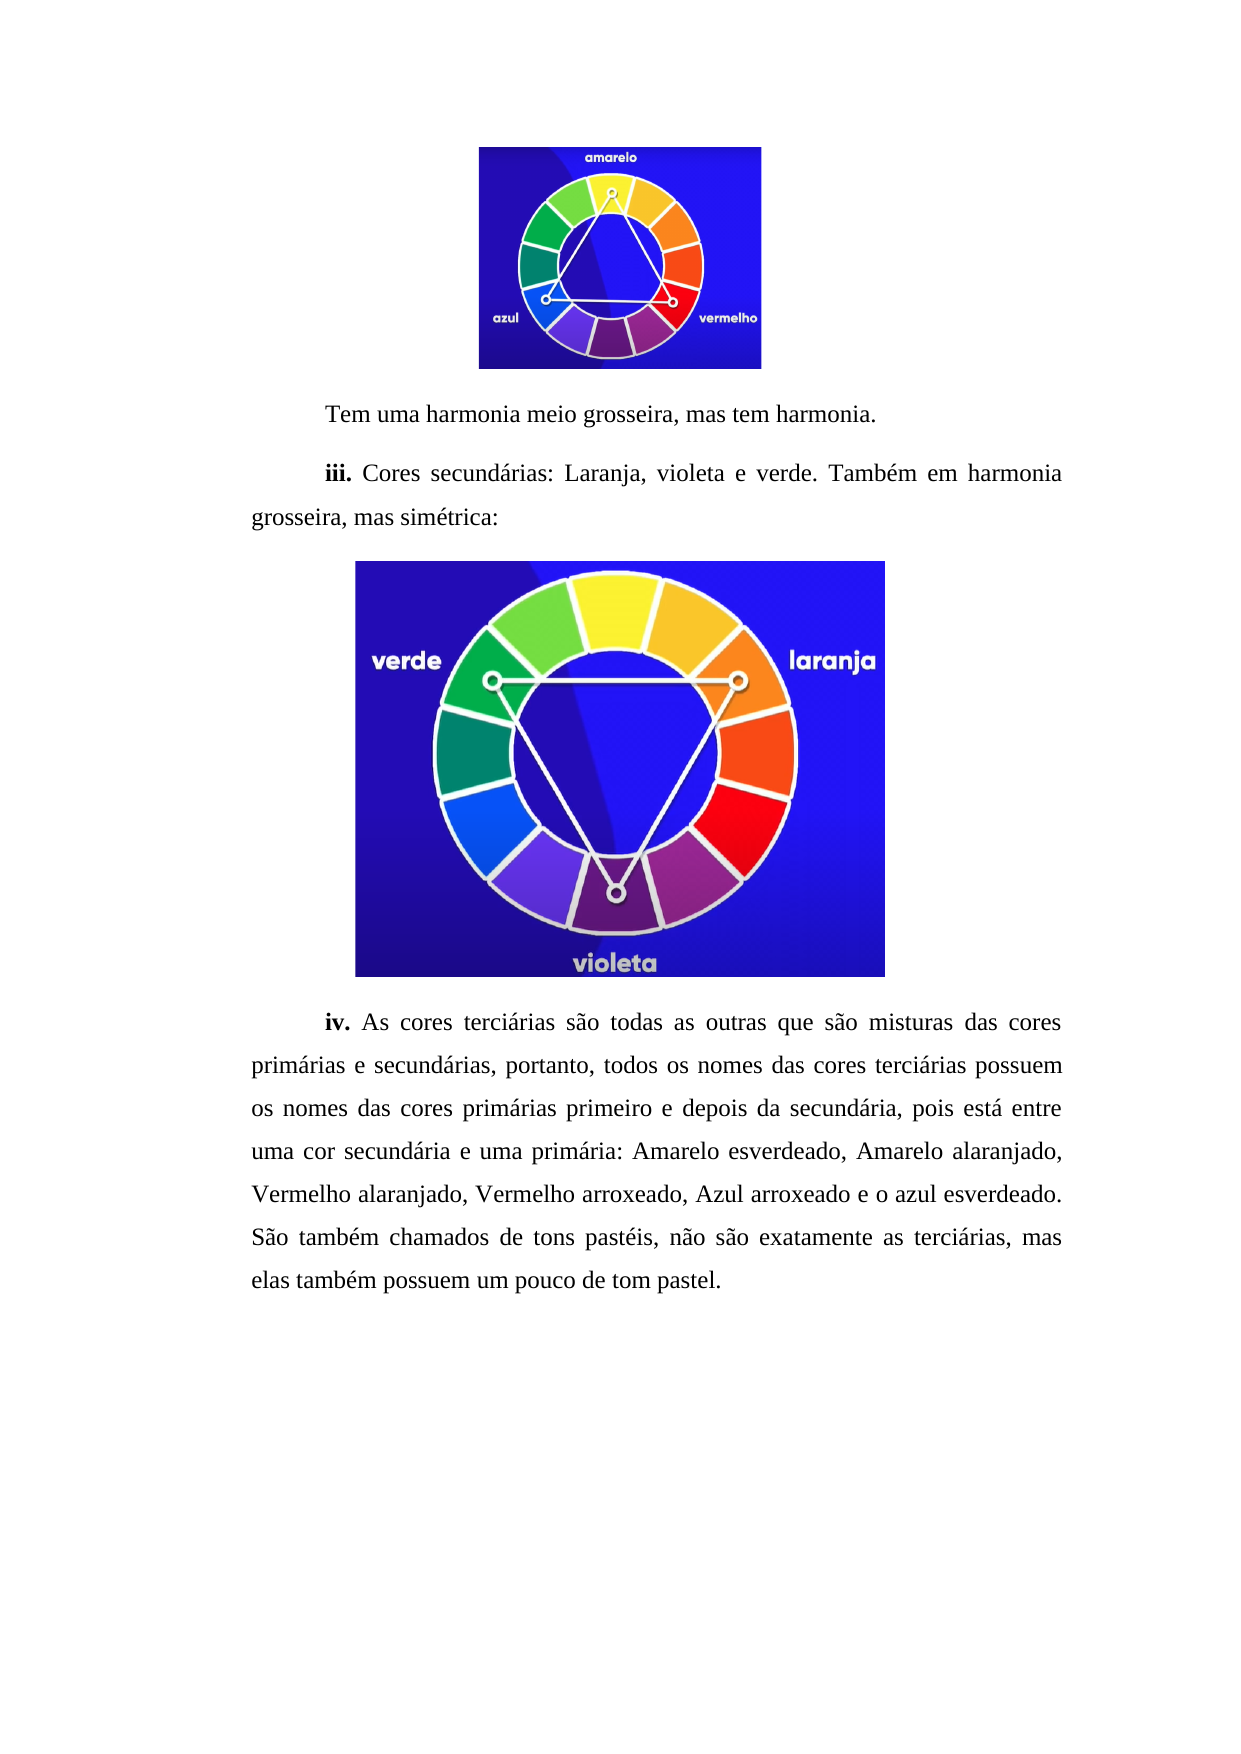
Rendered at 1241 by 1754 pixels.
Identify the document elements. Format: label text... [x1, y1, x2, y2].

text Tem uma harmonia meio grosseira, mas tem harmonia. [251, 399, 1063, 427]
text iv. As cores terciárias são todas as outras que são misturas das cores primárias e secundárias, portanto, todos os nomes das cores terciárias possuem os nomes das cores primárias primeiro e depois da secundária, pois está entre uma cor secundária e uma primária: Amarelo esverdeado, Amarelo alaranjado, Vermelho alaranjado, Vermelho arroxeado, Azul arroxeado e o azul esverdeado. São também chamados de tons pastéis, não são exatamente as terciárias, mas elas também possuem um pouco de tom pastel. [251, 1007, 1063, 1294]
picture [478, 147, 762, 369]
text iii. Cores secundárias: Laranja, violeta e verde. Também em harmonia grosseira, mas simétrica: [251, 458, 1063, 530]
picture [355, 561, 885, 977]
